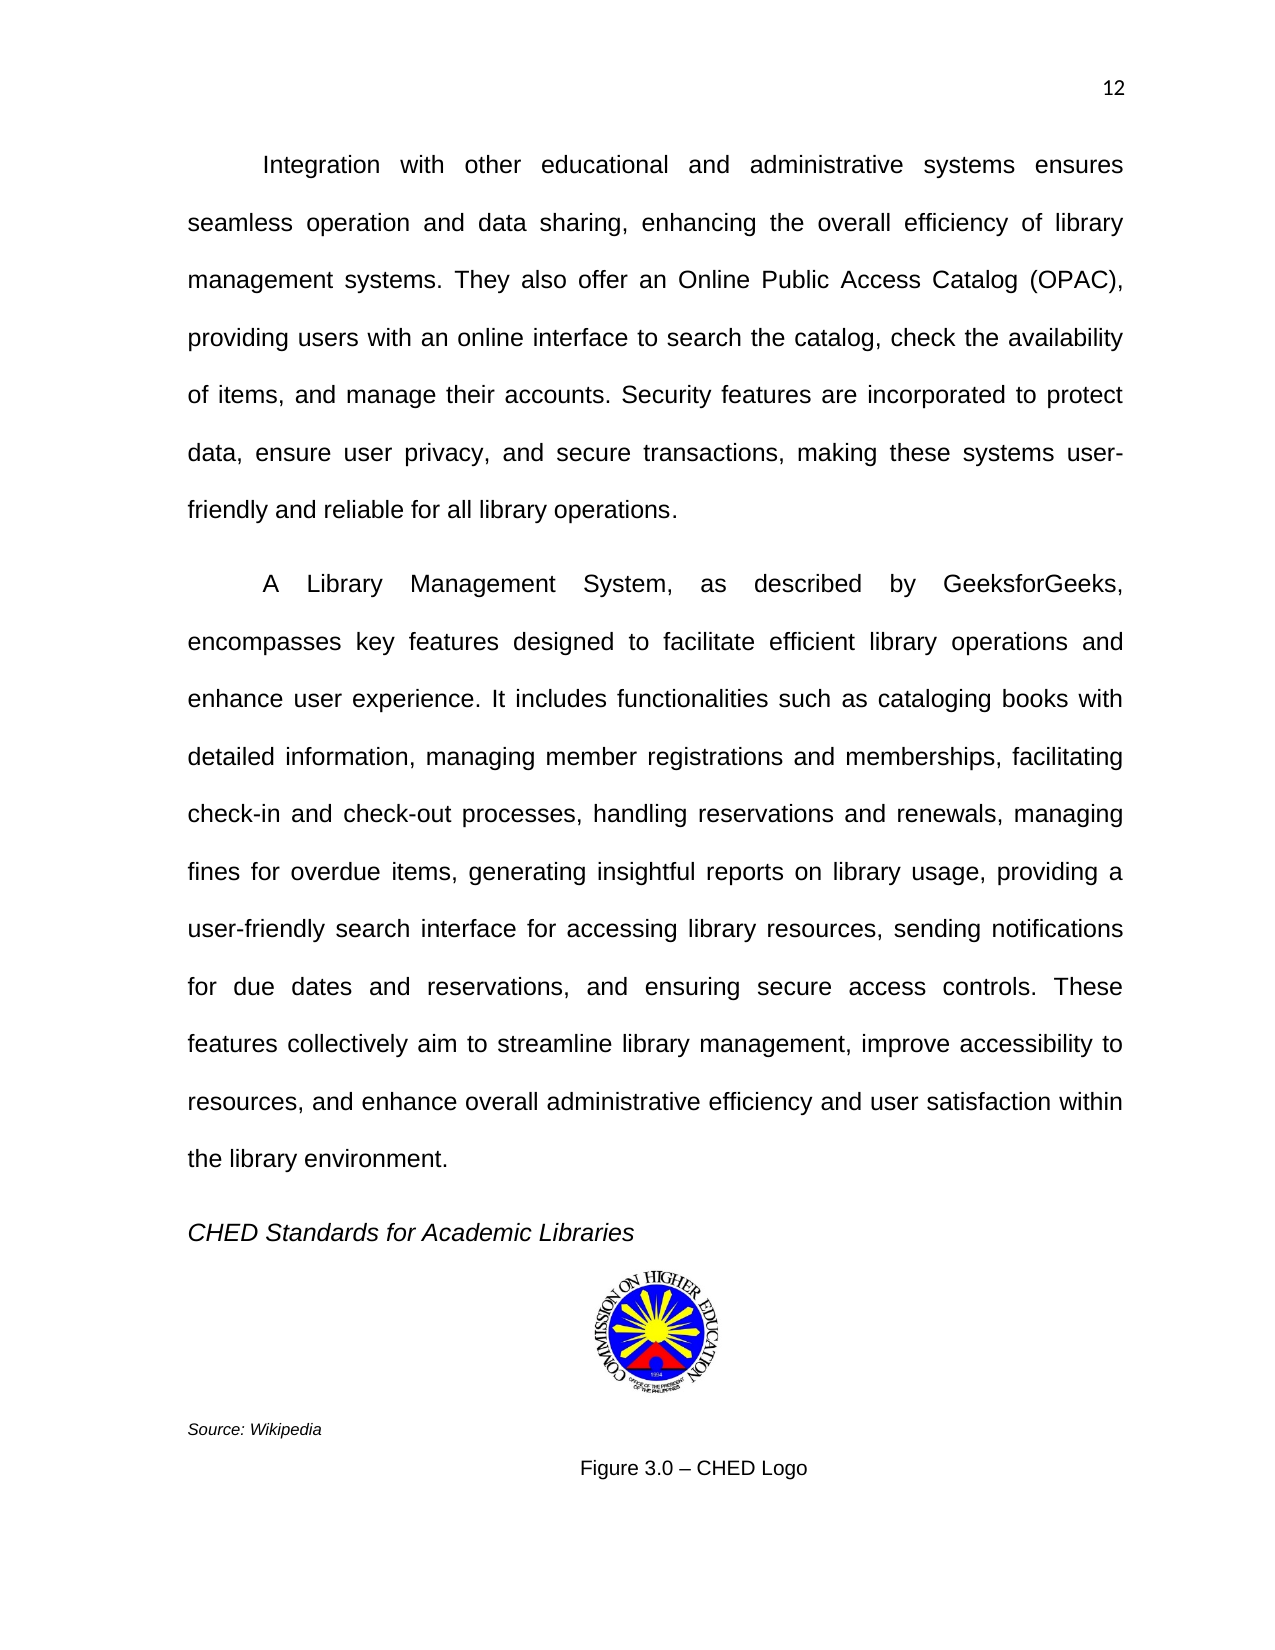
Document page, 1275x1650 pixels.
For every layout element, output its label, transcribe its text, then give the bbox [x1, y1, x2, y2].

text A Library Management System, as described by GeeksforGeeks, encompasses key features designed to facilitate efficient library operations and enhance user experience. It includes functionalities such as cataloging books with detailed information, managing member registrations and memberships, facilitating check-in and check-out processes, handling reservations and renewals, managing fines for overdue items, generating insightful reports on library usage, providing a user-friendly search interface for accessing library resources, sending notifications for due dates and reservations, and ensuring secure access controls. These features collectively aim to streamline library management, improve accessibility to resources, and enhance overall administrative efficiency and user satisfaction within the library environment. [187, 569, 1125, 1173]
text Source: Wikipedia [187, 1420, 1125, 1439]
picture [589, 1263, 723, 1404]
text CHED Standards for Academic Libraries [187, 1218, 1125, 1247]
text Integration with other educational and administrative systems ensures seamless operation and data sharing, enhancing the overall efficiency of library management systems. They also offer an Online Public Access Catalog (OPAC), providing users with an online interface to search the catalog, check the availability of items, and manage their accounts. Security features are incorporated to protect data, ensure user privacy, and secure transactions, making these systems user-friendly and reliable for all library operations​. [187, 150, 1125, 524]
text Figure 3.0 – CHED Logo [187, 1456, 1125, 1480]
